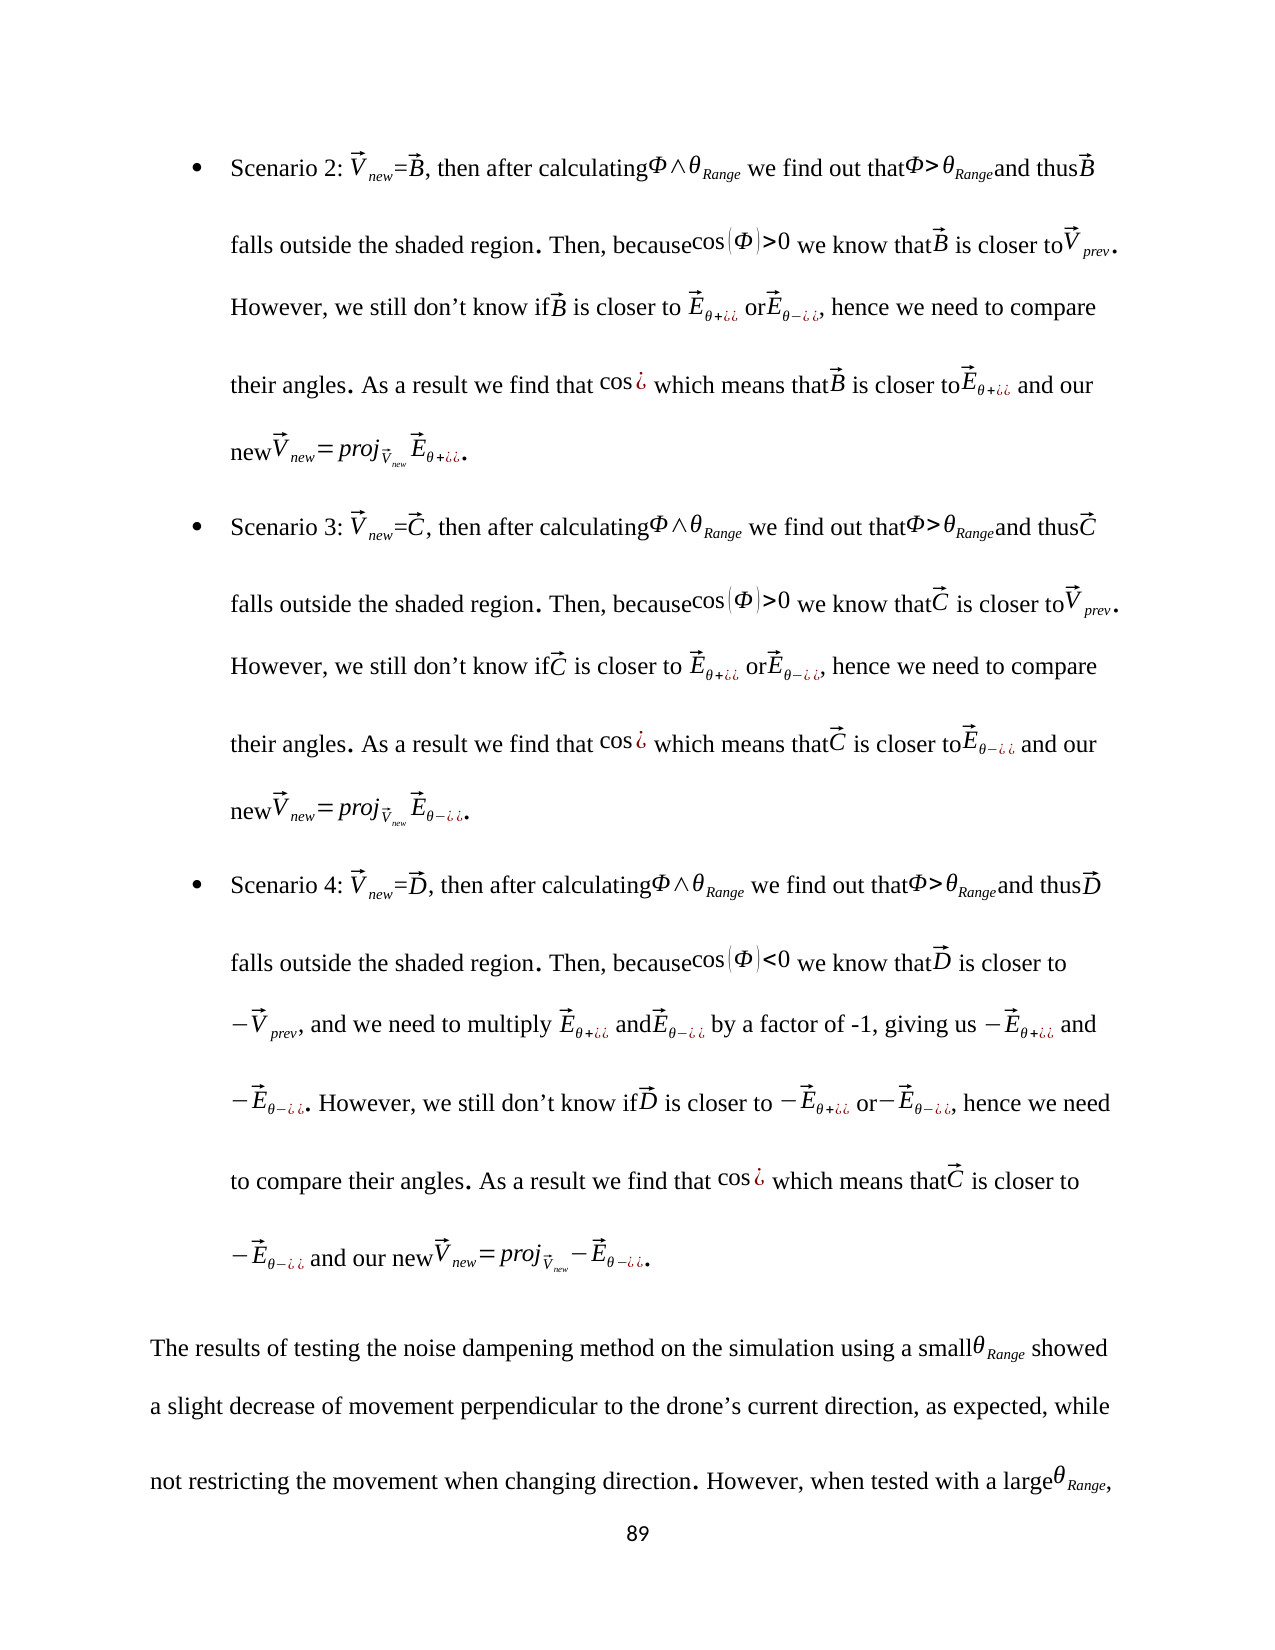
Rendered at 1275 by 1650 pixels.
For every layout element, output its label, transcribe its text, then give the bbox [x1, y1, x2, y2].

list Scenario 4: =, then after calculating we find out thatand thus falls outside the shaded region. Then, because we know that is closer to, and we need to multiply and by a factor of -1, giving us and. However, we still don’t know if is closer to or, hence we need to compare their angles. As a result we find that which means that is closer to and our new. [193, 868, 1125, 1276]
list Scenario 3: =, then after calculating we find out thatand thus falls outside the shaded region. Then, because we know that is closer to. However, we still don’t know if is closer to or, hence we need to compare their angles. As a result we find that which means that is closer to and our new. [193, 509, 1125, 829]
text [150, 1331, 1125, 1497]
list Scenario 2: =, then after calculating we find out thatand thus falls outside the shaded region. Then, because we know that is closer to. However, we still don’t know if is closer to or, hence we need to compare their angles. As a result we find that which means that is closer to and our new. [193, 150, 1125, 471]
